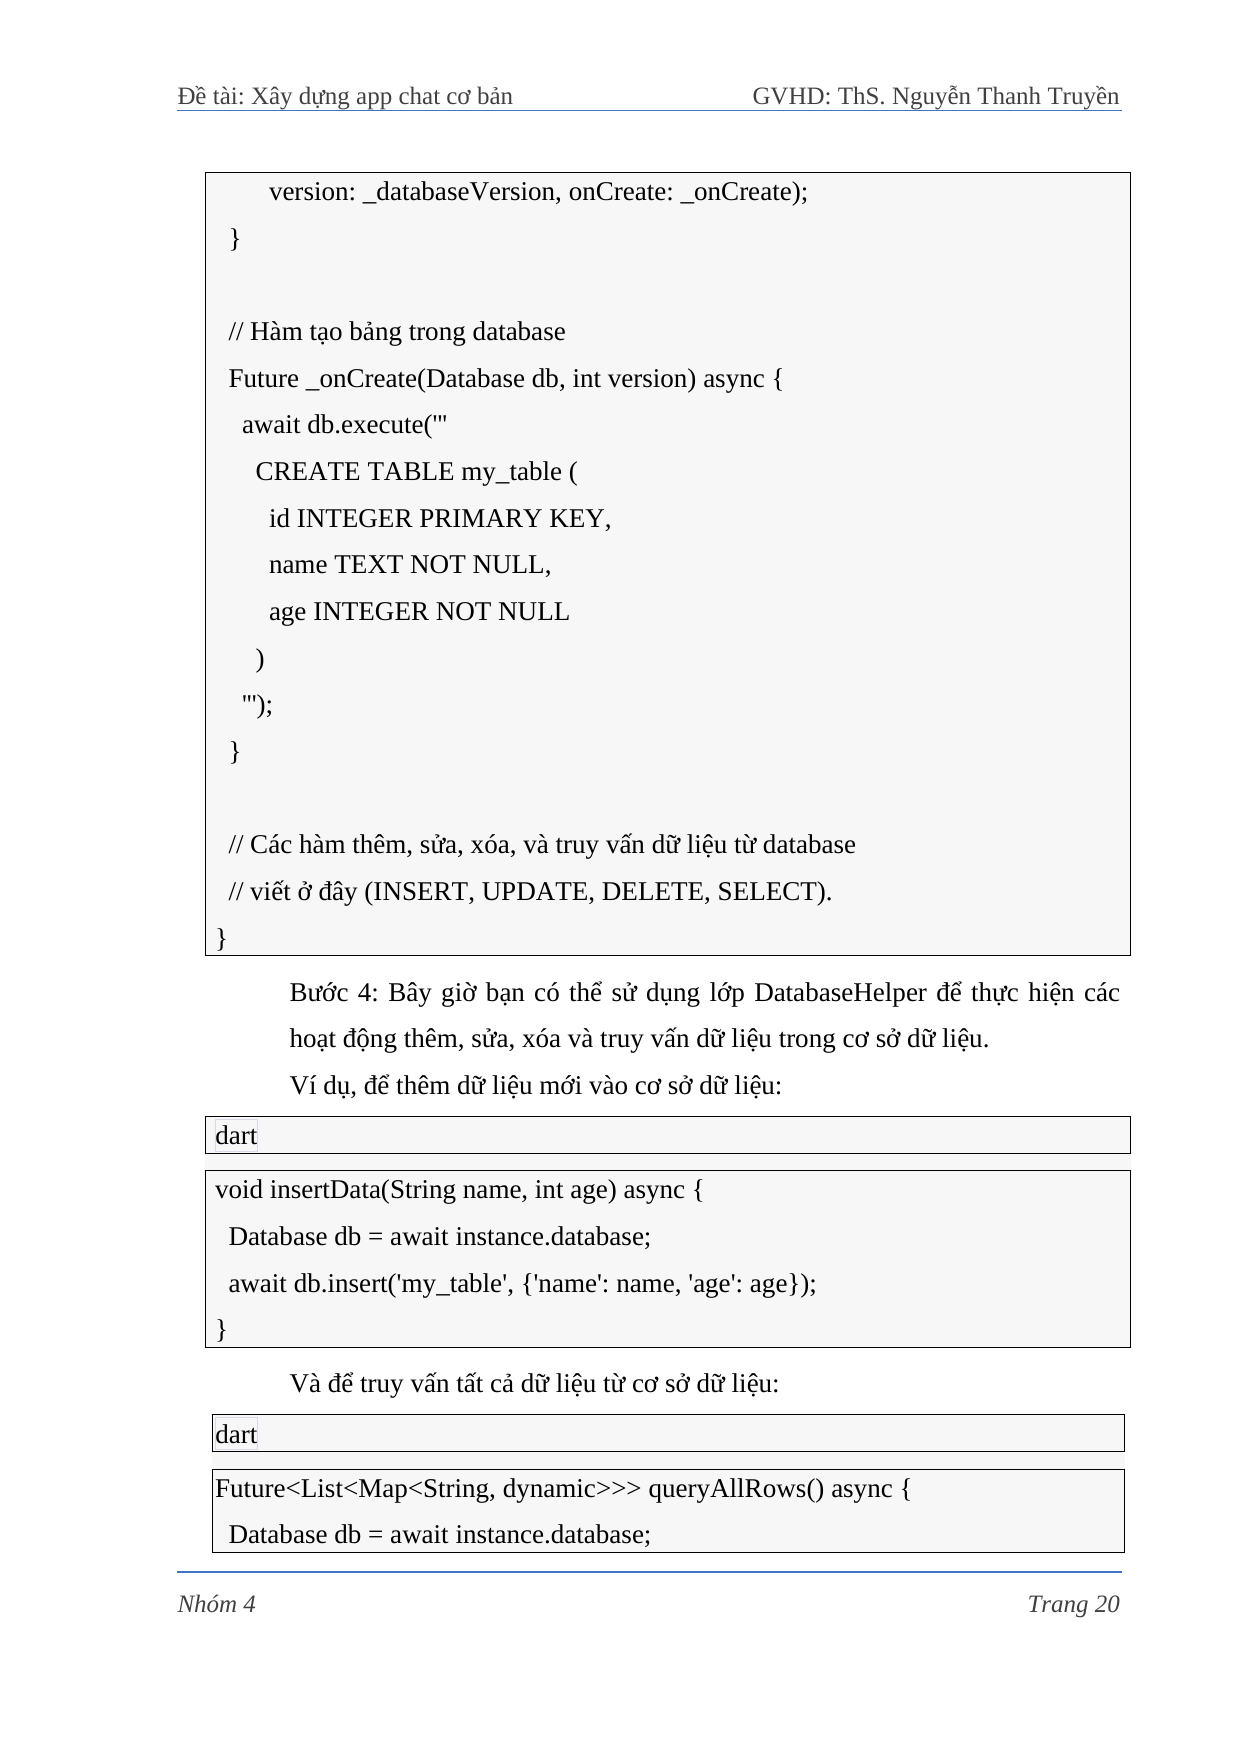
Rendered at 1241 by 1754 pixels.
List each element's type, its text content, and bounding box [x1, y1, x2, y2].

text id INTEGER PRIMARY KEY, [206, 499, 1130, 533]
text dart [213, 1415, 1124, 1451]
text } [206, 919, 1130, 955]
text // viết ở đây (INSERT, UPDATE, DELETE, SELECT). [206, 872, 1130, 906]
list Và để truy vấn tất cả dữ liệu từ cơ sở dữ liệu: [289, 1367, 1122, 1398]
text void insertData(String name, int age) async { [206, 1171, 1130, 1204]
text version: _databaseVersion, onCreate: _onCreate); [206, 173, 1130, 206]
text Future<List<Map<String, dynamic>>> queryAllRows() async { [213, 1470, 1124, 1503]
text Database db = await instance.database; [206, 1217, 1130, 1251]
text '''); [206, 685, 1130, 720]
text Database db = await instance.database; [213, 1515, 1124, 1552]
text } [206, 219, 1130, 253]
text // Hàm tạo bảng trong database [206, 312, 1130, 346]
text CREATE TABLE my_table ( [206, 452, 1130, 486]
text dart [206, 1117, 1130, 1153]
text } [206, 1310, 1130, 1347]
text // Các hàm thêm, sửa, xóa, và truy vấn dữ liệu từ database [206, 825, 1130, 860]
text await db.insert('my_table', {'name': name, 'age': age}); [206, 1264, 1130, 1298]
text age INTEGER NOT NULL [206, 592, 1130, 626]
list Ví dụ, để thêm dữ liệu mới vào cơ sở dữ liệu: [289, 1069, 1122, 1100]
text name TEXT NOT NULL, [206, 545, 1130, 580]
text ) [206, 639, 1130, 673]
text await db.execute(''' [206, 405, 1130, 440]
text Future _onCreate(Database db, int version) async { [206, 359, 1130, 393]
list Bước 4: Bây giờ bạn có thể sử dụng lớp DatabaseHelper để thực hiện các hoạt động thêm, sửa, xóa và truy vấn dữ liệu trong cơ sở dữ liệu. [289, 976, 1122, 1054]
text } [206, 732, 1130, 766]
